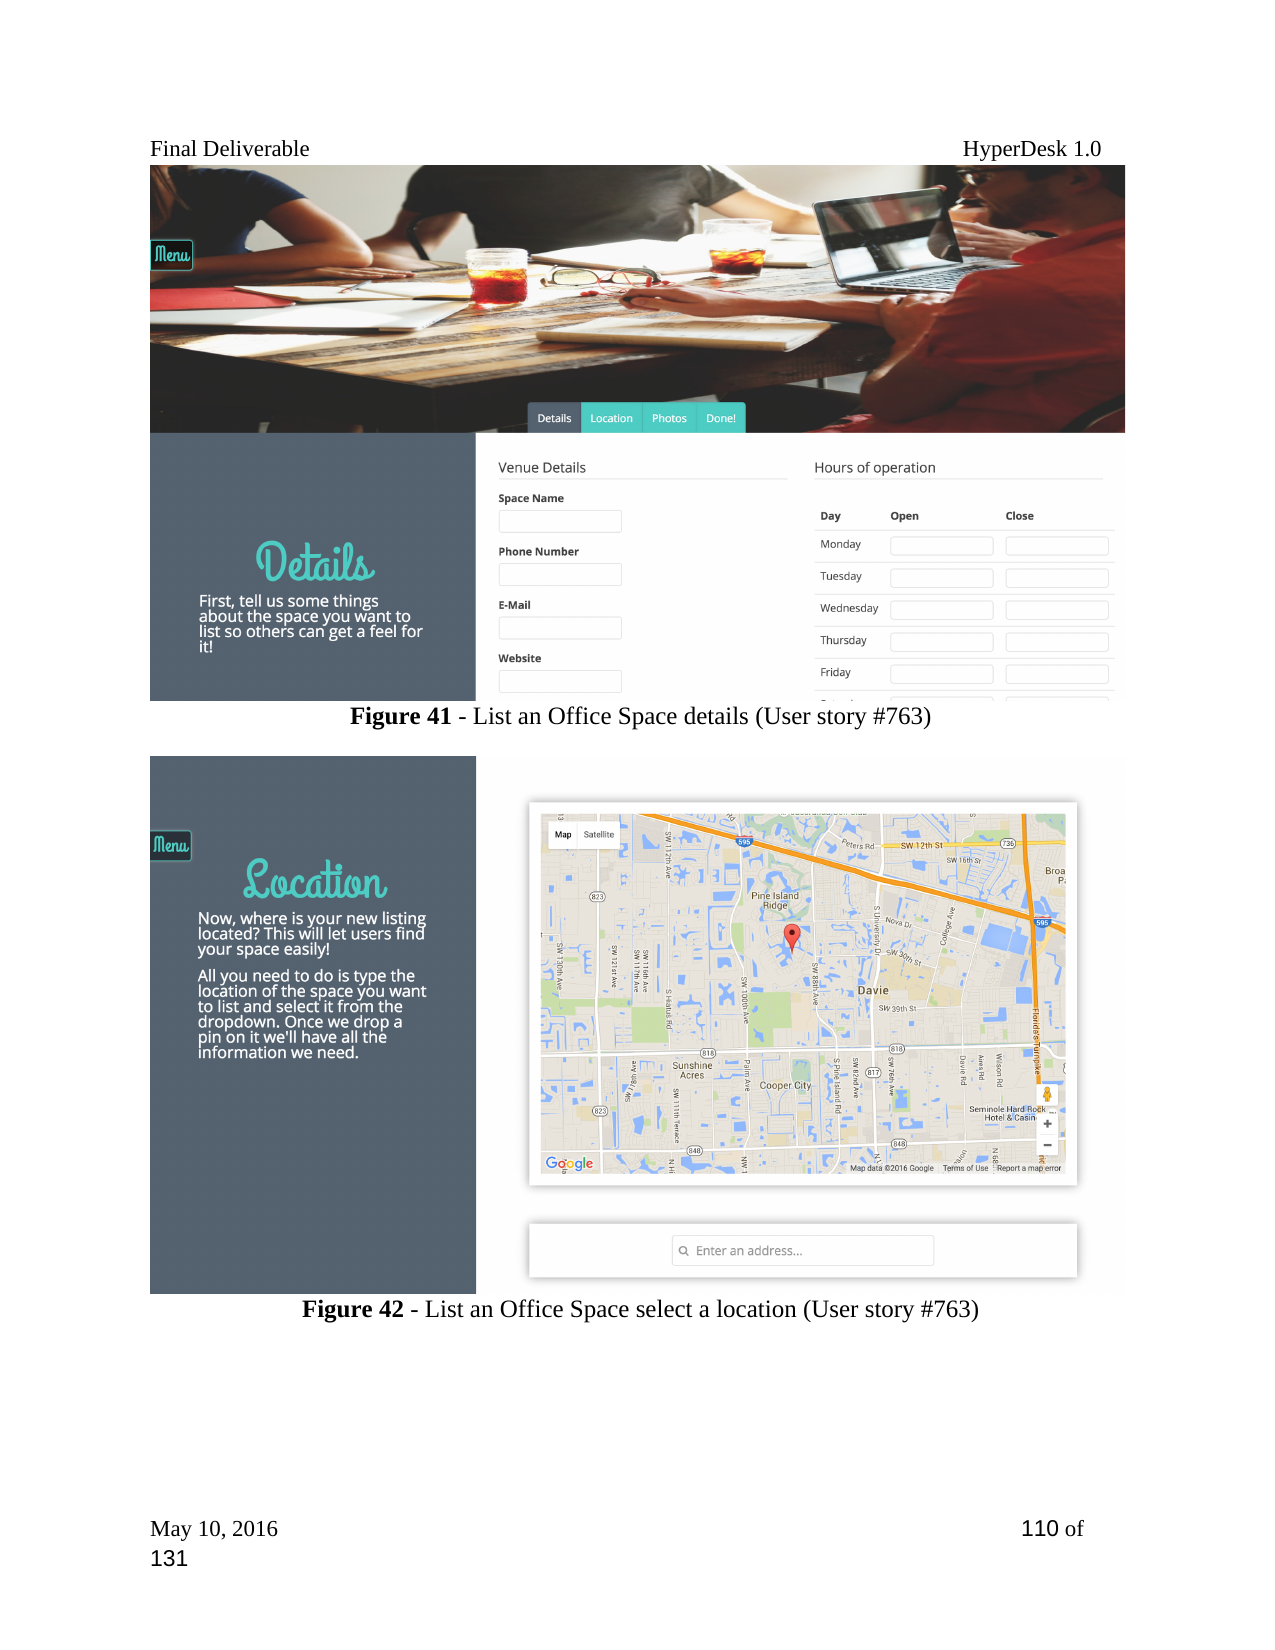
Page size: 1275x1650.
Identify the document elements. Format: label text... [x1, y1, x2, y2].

picture [150, 165, 1125, 701]
text Figure 42 - List an Office Space select a location (User story #763) [150, 1294, 1125, 1322]
text Figure 41 - List an Office Space details (User story #763) [150, 701, 1125, 730]
picture [150, 756, 1125, 1294]
